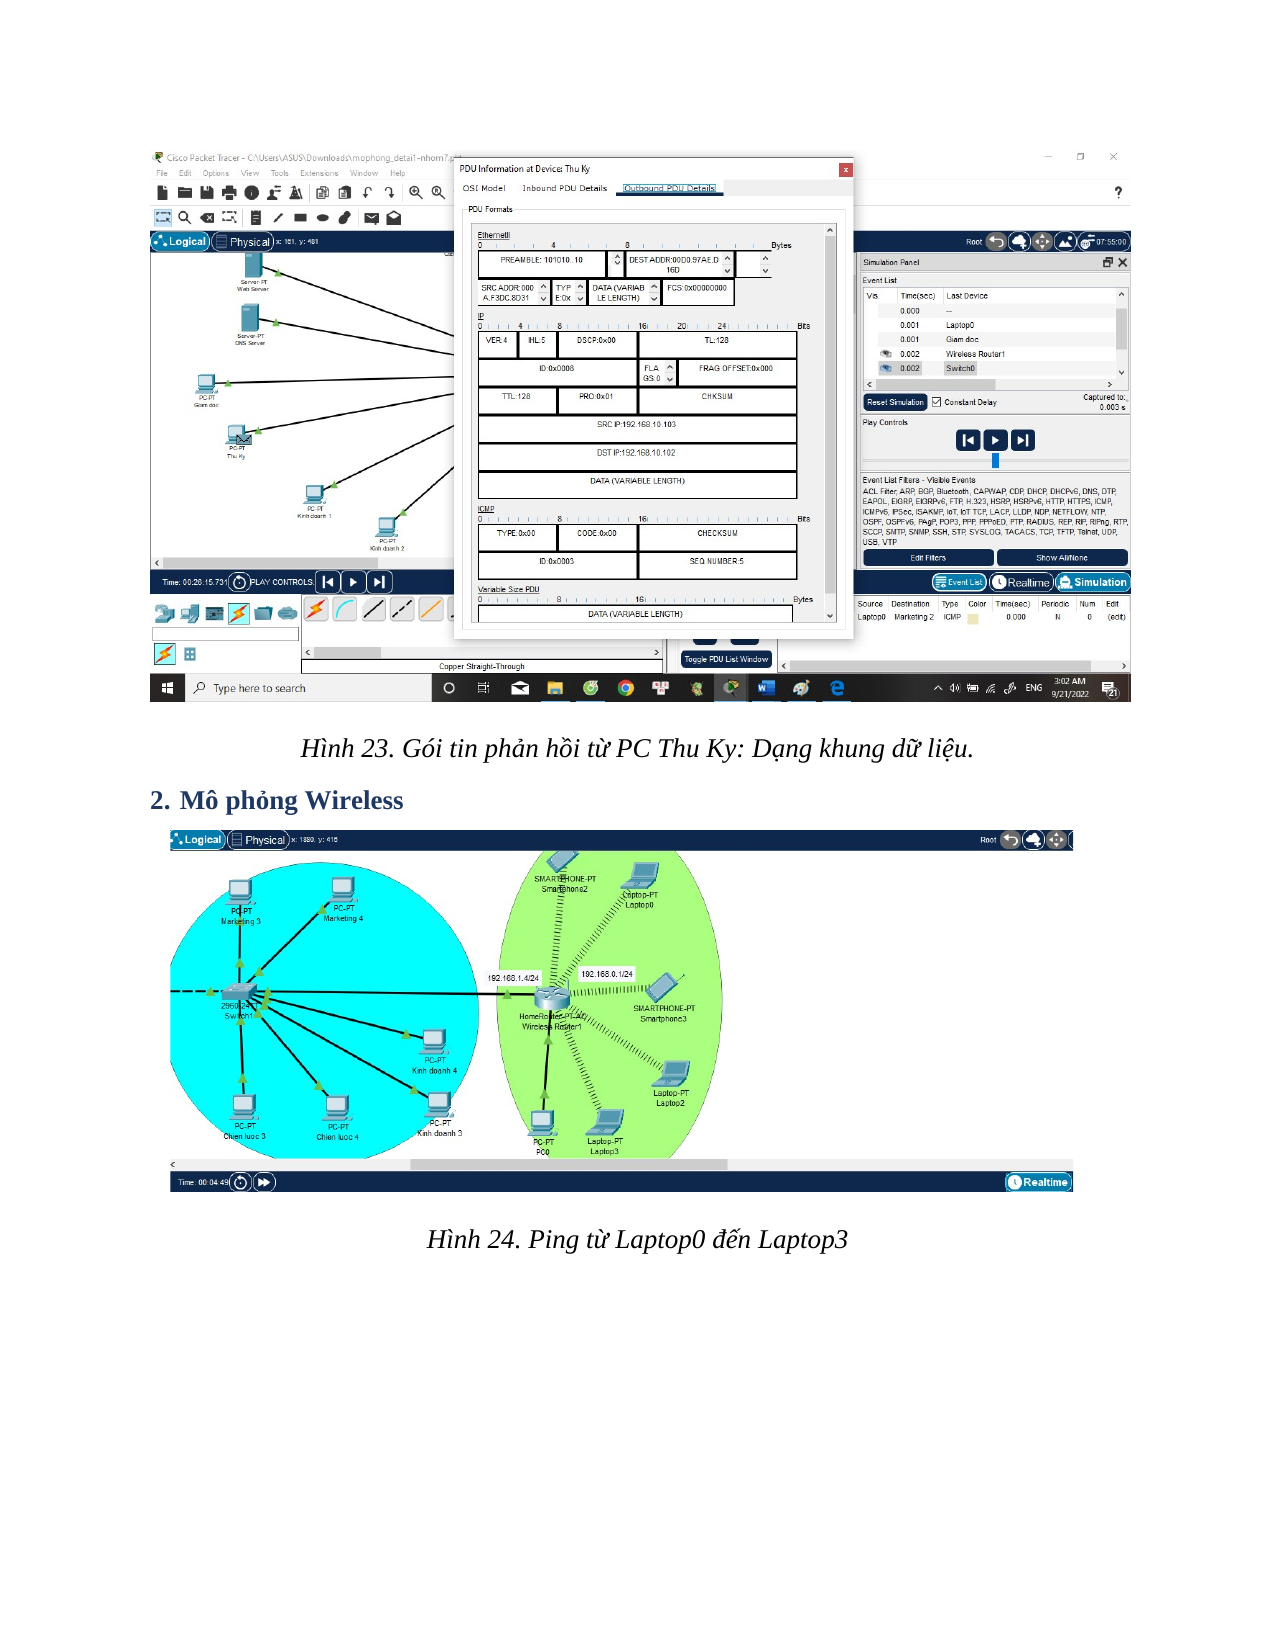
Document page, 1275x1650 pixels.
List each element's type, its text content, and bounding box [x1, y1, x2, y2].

picture [1025, 1178, 1067, 1186]
subtitle Mô phỏng Wireless [150, 784, 1210, 816]
picture [1009, 1176, 1022, 1192]
picture [1076, 578, 1127, 586]
text Hình 24. Ping từ Laptop0 đến Laptop3 [98, 1223, 1177, 1254]
picture [170, 830, 1074, 1192]
picture [192, 837, 221, 845]
text Hình 23. Gói tin phản hồi từ PC Thu Ky: Dạng khung dữ liệu. [98, 732, 1177, 763]
picture [150, 150, 1131, 702]
